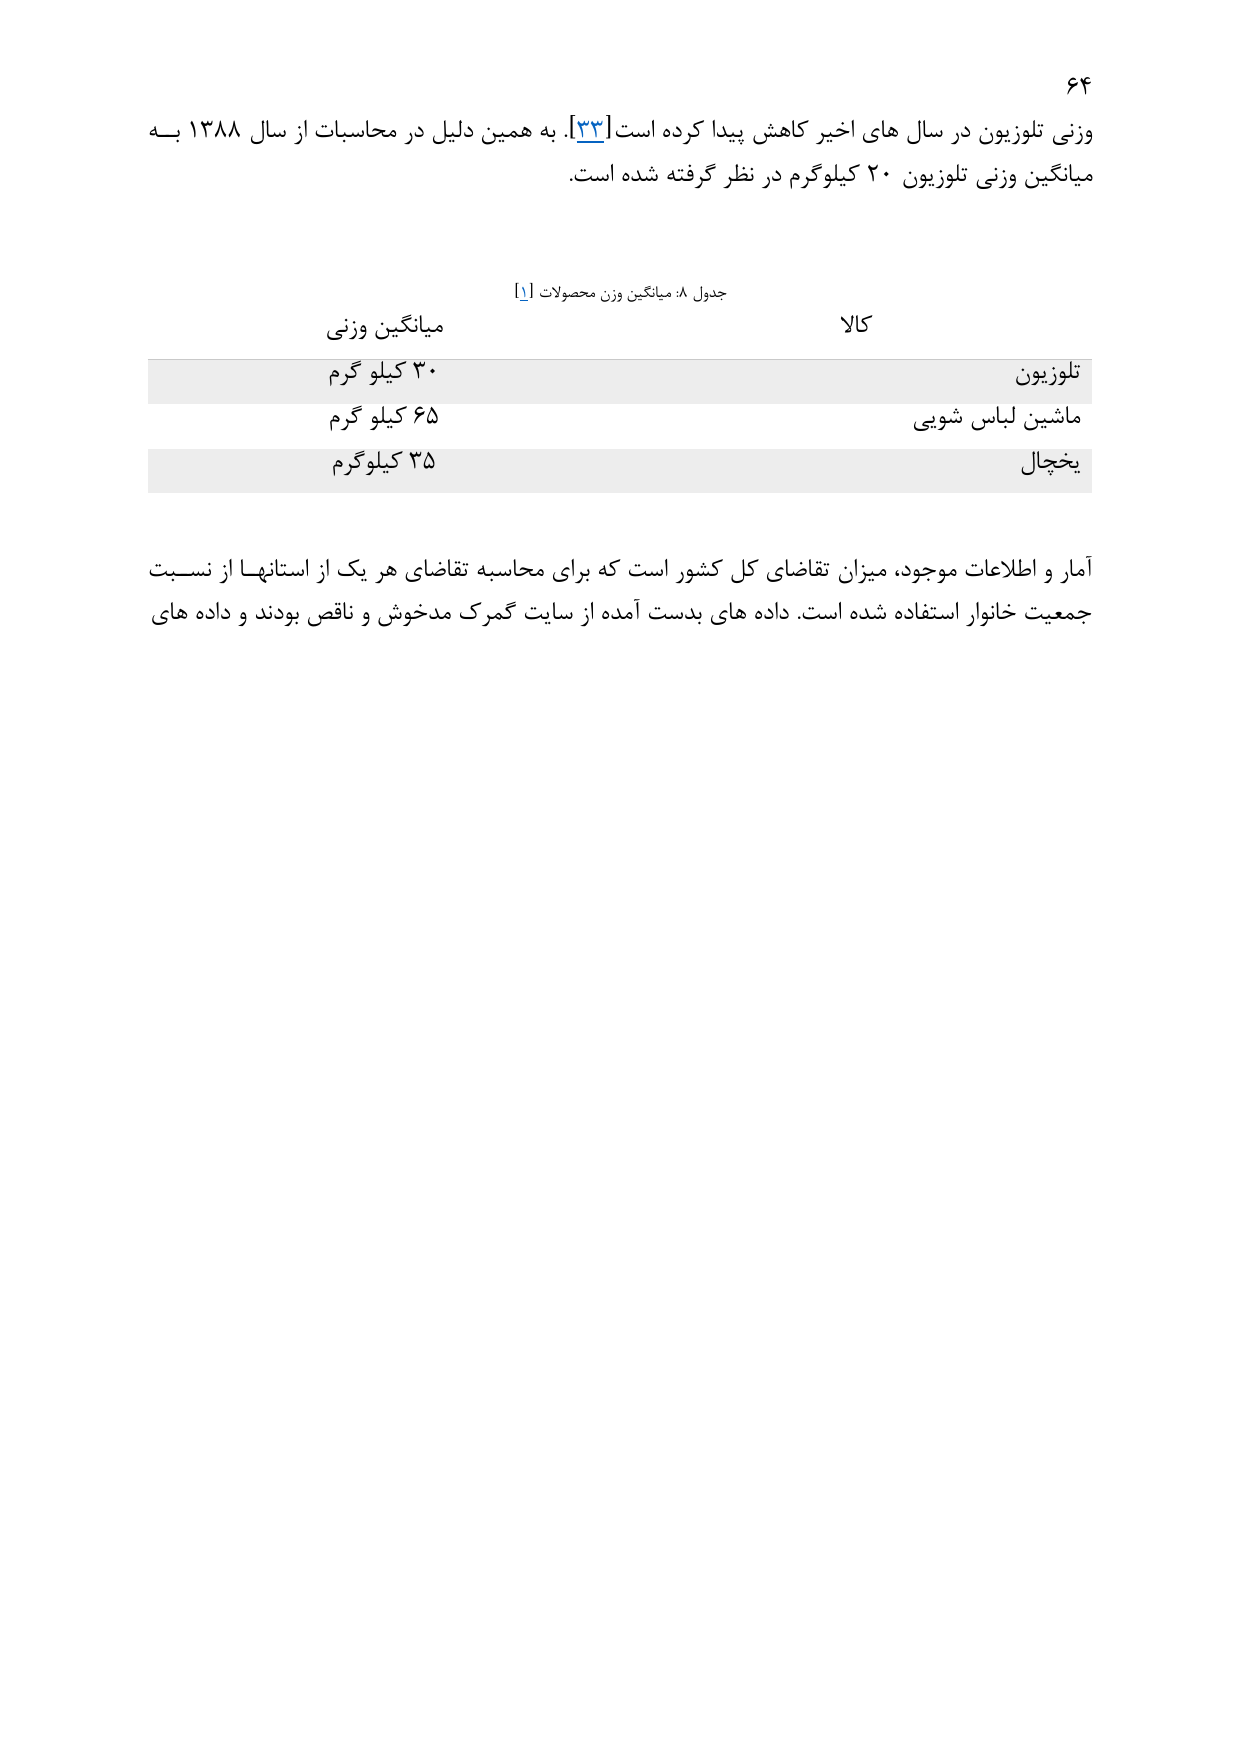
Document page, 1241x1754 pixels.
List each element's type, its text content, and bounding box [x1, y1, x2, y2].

table_cell یخچال [620, 449, 1092, 493]
table_cell ماشین لباس شویی [620, 404, 1092, 449]
table_cell تلوزیون [620, 360, 1092, 404]
table_cell 35 کیلوگرم [148, 449, 620, 493]
text آمار و اطلاعات موجود، میزان تقاضای کل کشور است که برای محاسبه تقاضای هر یک از استانها از نسبت جمعیت خانوار استفاده شده است. داده های بدست آمده از سایت گمرک مدخوش و ناقص بودند و داده های [148, 557, 1092, 630]
table_header کالا [620, 314, 1092, 358]
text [148, 118, 1092, 191]
table_header میانگین وزنی [148, 314, 620, 358]
text جدول 8: میانگین وزن محصولات [1] [148, 286, 1092, 304]
table_cell 30 کیلو گرم [148, 360, 620, 404]
table_cell 65 کیلو گرم [148, 404, 620, 449]
